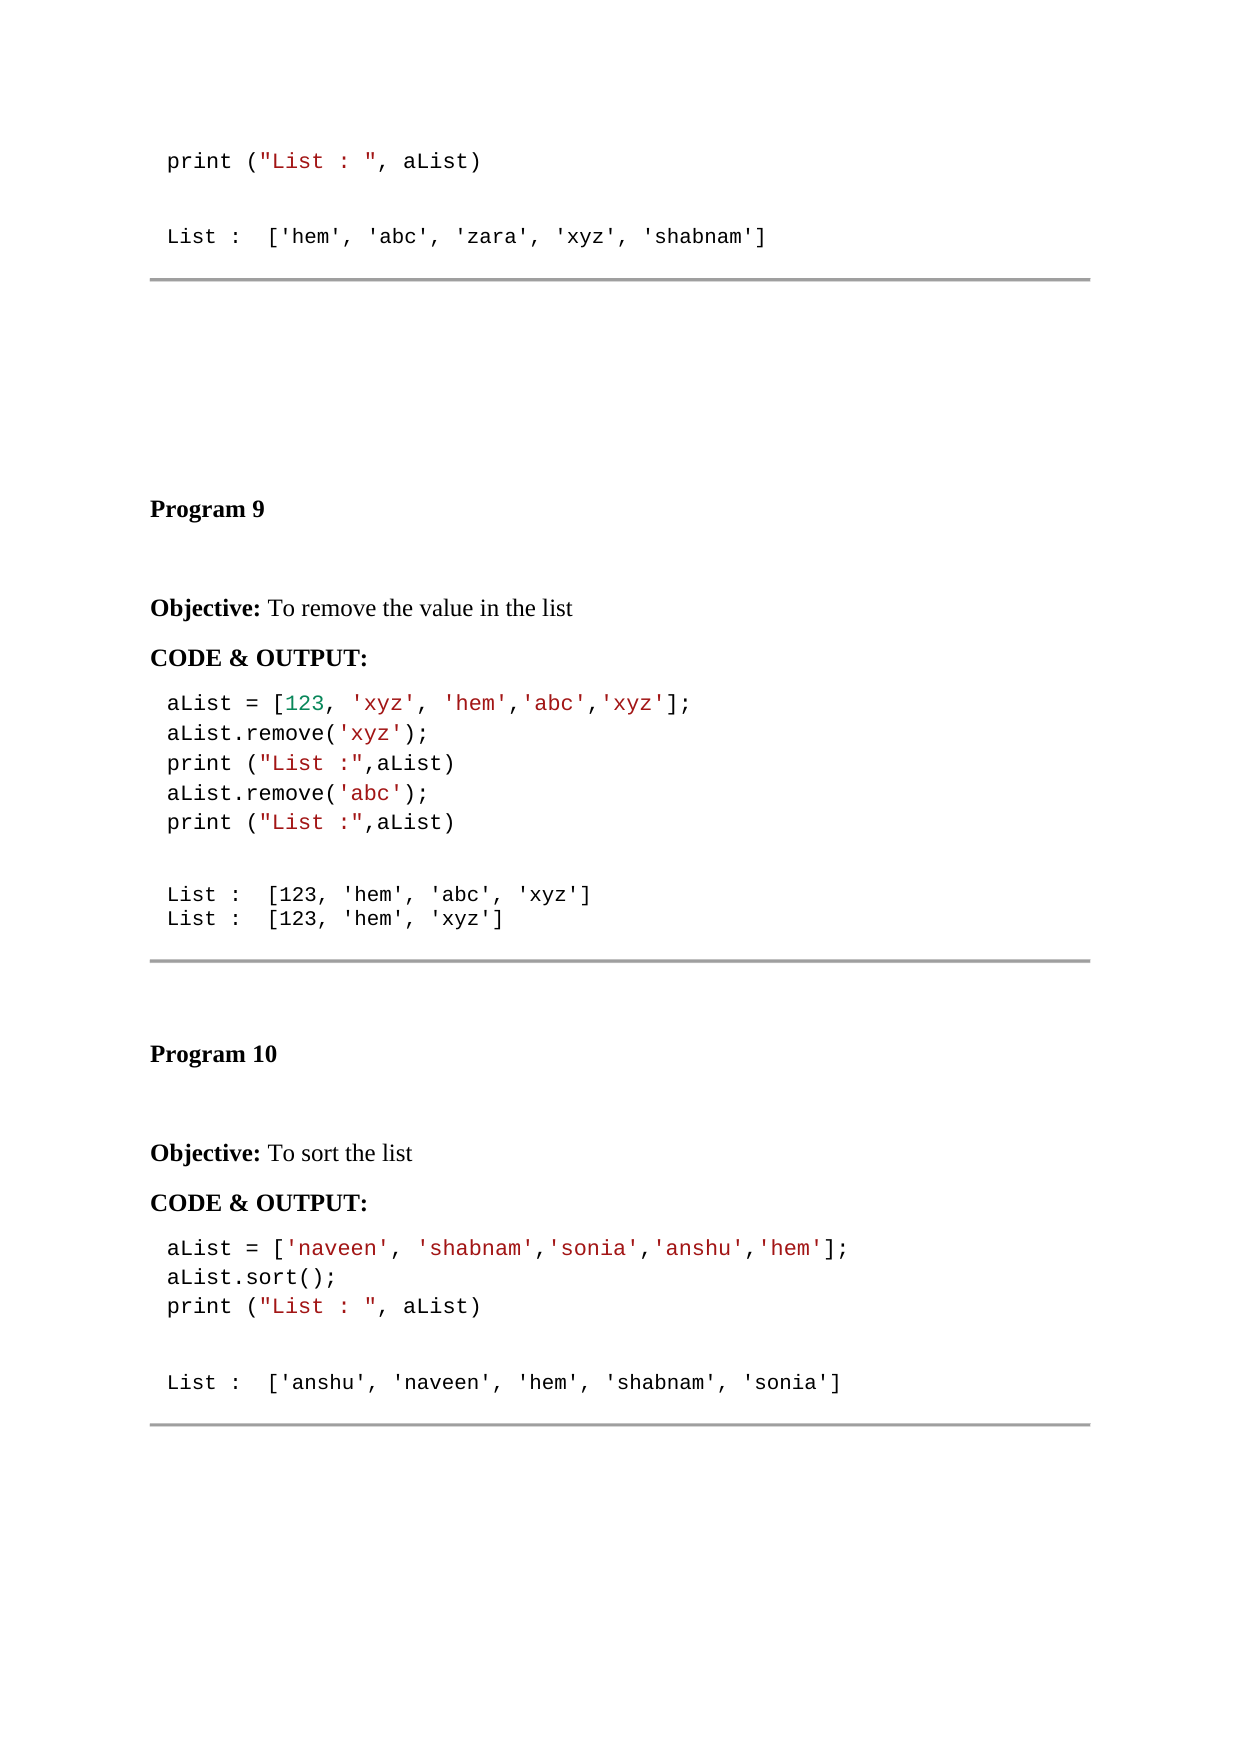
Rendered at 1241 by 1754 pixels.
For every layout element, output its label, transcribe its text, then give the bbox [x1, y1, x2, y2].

text List : ['hem', 'abc', 'zara', 'xyz', 'shabnam'] [167, 226, 1090, 250]
text CODE & OUTPUT: [150, 1188, 1090, 1216]
subtitle aList = ['naveen', 'shabnam','sonia','anshu','hem']; aList.sort(); [167, 1237, 856, 1291]
text Objective: To remove the value in the list [150, 593, 1090, 622]
text List : [123, 'hem', 'xyz'] [167, 908, 1090, 932]
text Program 9 [150, 494, 1090, 523]
text List : ['anshu', 'naveen', 'hem', 'shabnam', 'sonia'] [167, 1372, 1090, 1395]
text List : [123, 'hem', 'abc', 'xyz'] [167, 884, 1090, 908]
text print ("List :",aList) aList.remove('abc'); print ("List :",aList) [167, 752, 463, 836]
text print ("List : ", aList) [167, 150, 1090, 175]
text Objective: To sort the list [150, 1138, 1090, 1167]
text CODE & OUTPUT: [150, 643, 1090, 672]
subtitle aList = [123, 'xyz', 'hem','abc','xyz']; aList.remove('xyz'); [167, 692, 712, 747]
text print ("List : ", aList) [167, 1295, 1090, 1320]
text Program 10 [150, 1039, 1090, 1068]
